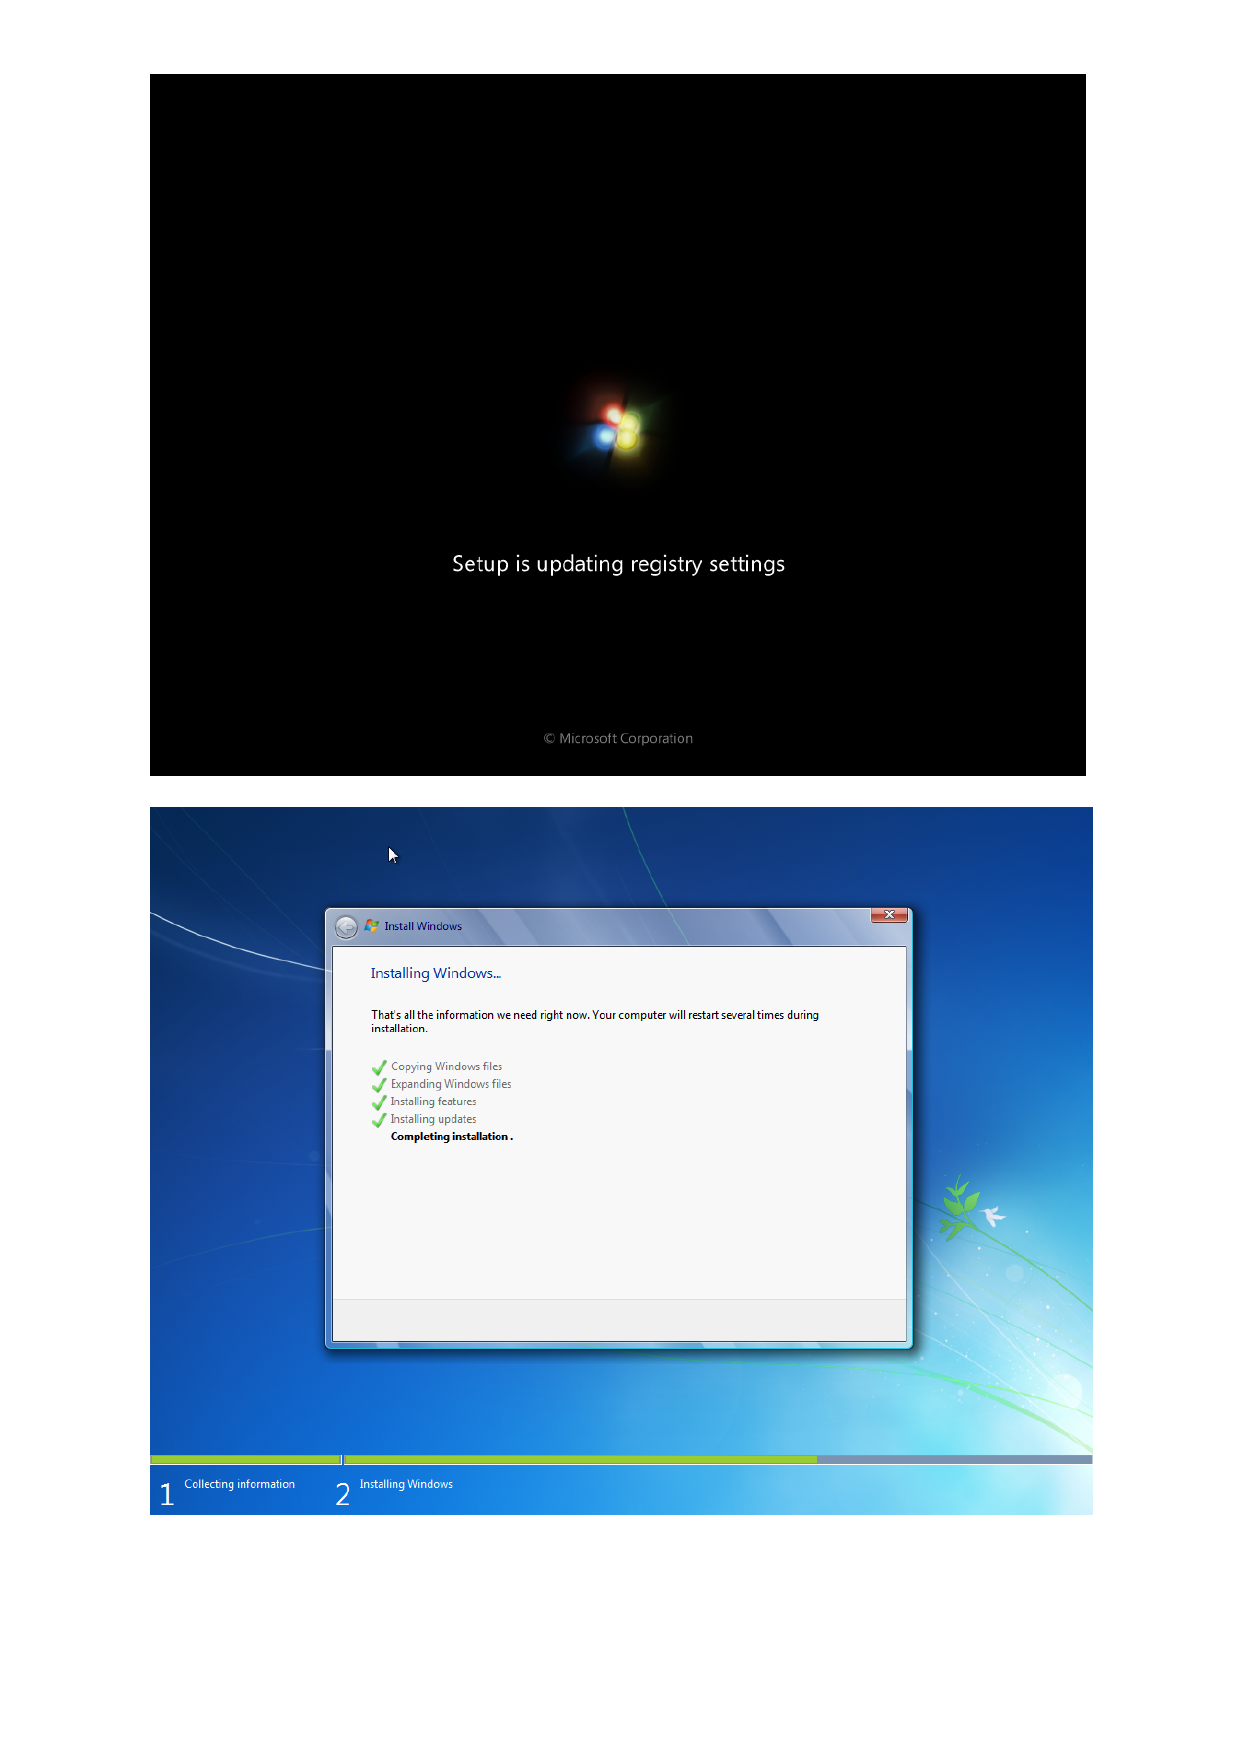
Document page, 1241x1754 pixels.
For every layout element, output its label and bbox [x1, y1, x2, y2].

picture [150, 74, 1086, 776]
picture [150, 807, 1093, 1515]
